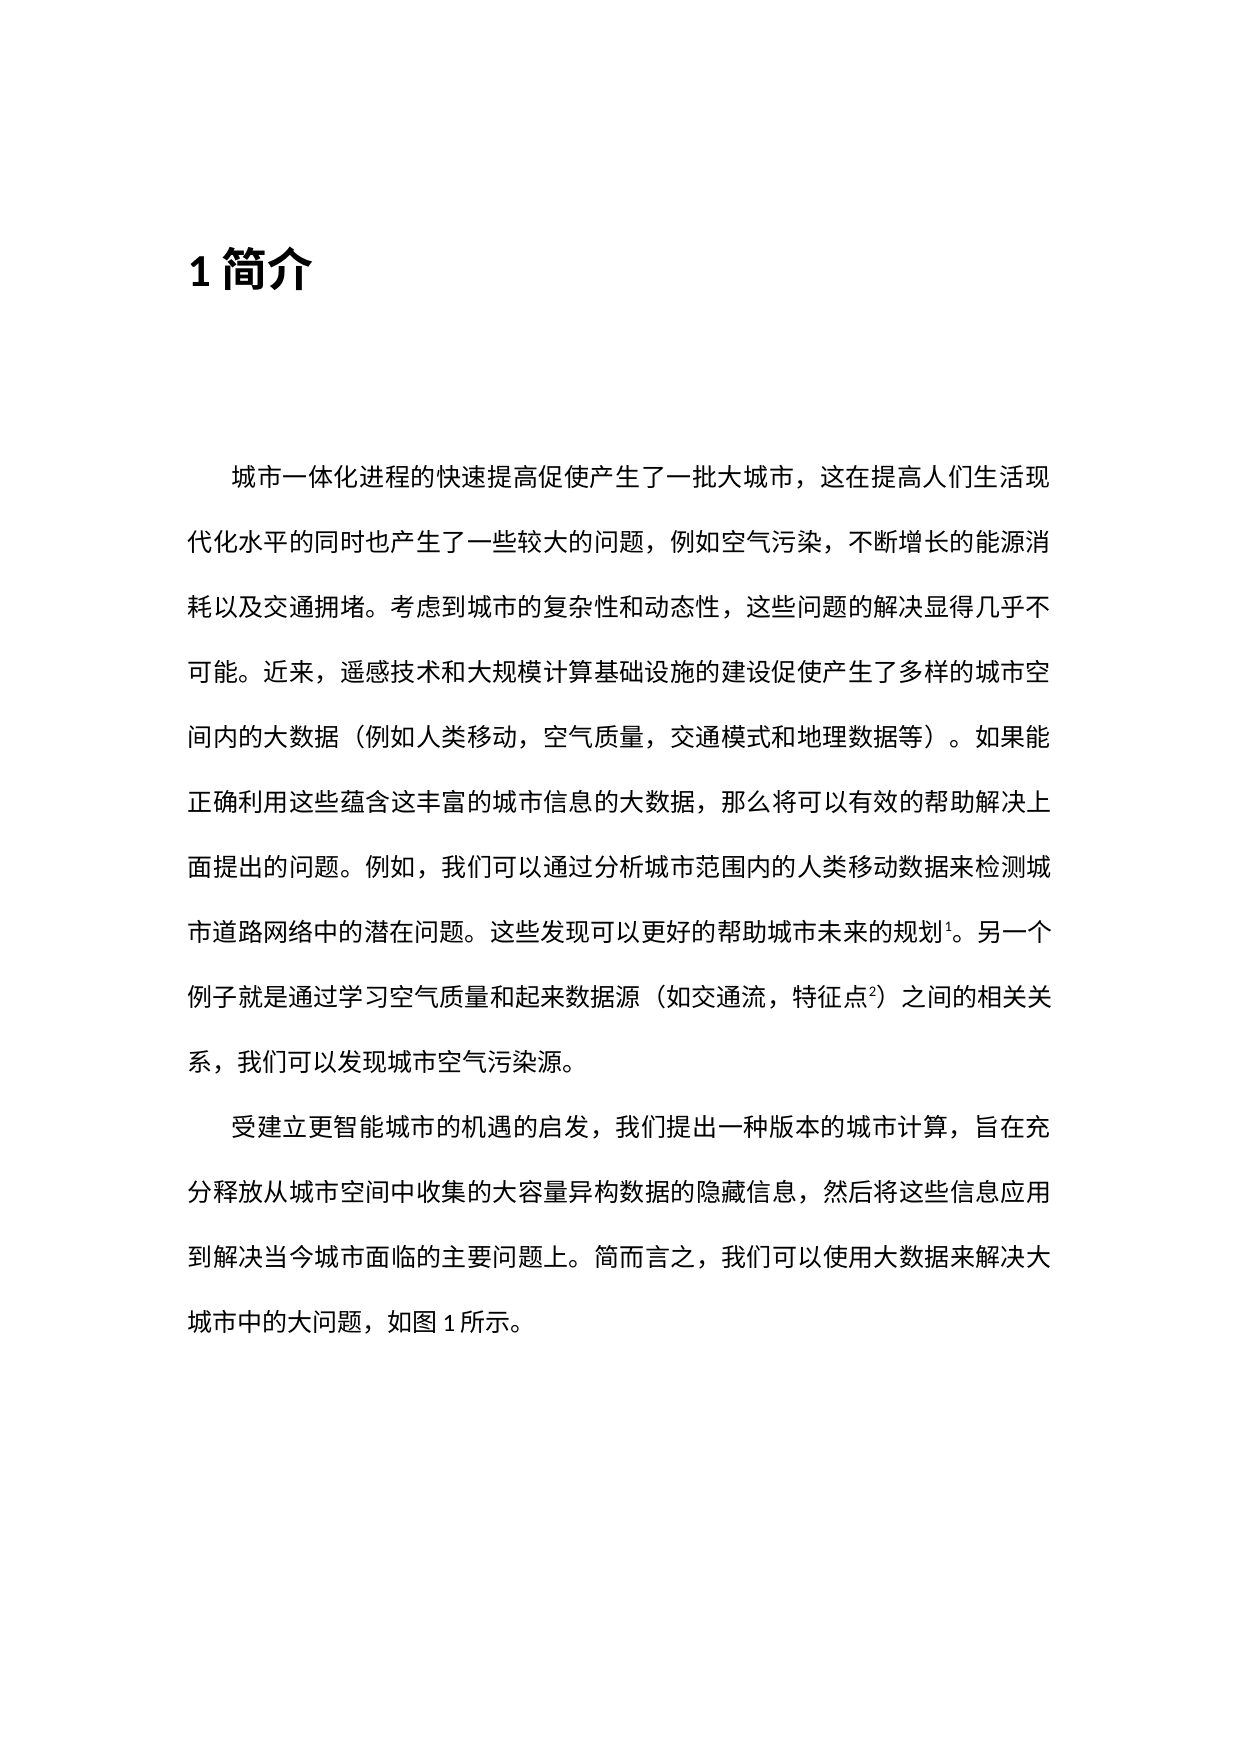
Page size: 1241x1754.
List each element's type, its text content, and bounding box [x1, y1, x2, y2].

text 受建立更智能城市的机遇的启发，我们提出一种版本的城市计算，旨在充分释放从城市空间中收集的大容量异构数据的隐藏信息，然后将这些信息应用到解决当今城市面临的主要问题上。简而言之，我们可以使用大数据来解决大城市中的大问题，如图1所示。 [187, 1093, 1053, 1353]
text 城市一体化进程的快速提高促使产生了一批大城市，这在提高人们生活现代化水平的同时也产生了一些较大的问题，例如空气污染，不断增长的能源消耗以及交通拥堵。考虑到城市的复杂性和动态性，这些问题的解决显得几乎不可能。近来，遥感技术和大规模计算基础设施的建设促使产生了多样的城市空间内的大数据（例如人类移动，空气质量，交通模式和地理数据等）。如果能正确利用这些蕴含这丰富的城市信息的大数据，那么将可以有效的帮助解决上面提出的问题。例如，我们可以通过分析城市范围内的人类移动数据来检测城市道路网络中的潜在问题。这些发现可以更好的帮助城市未来的规划。另一个例子就是通过学习空气质量和起来数据源（如交通流，特征点）之间的相关关系，我们可以发现城市空气污染源。 [187, 443, 1053, 1093]
subtitle 1 简介 [187, 218, 1053, 315]
